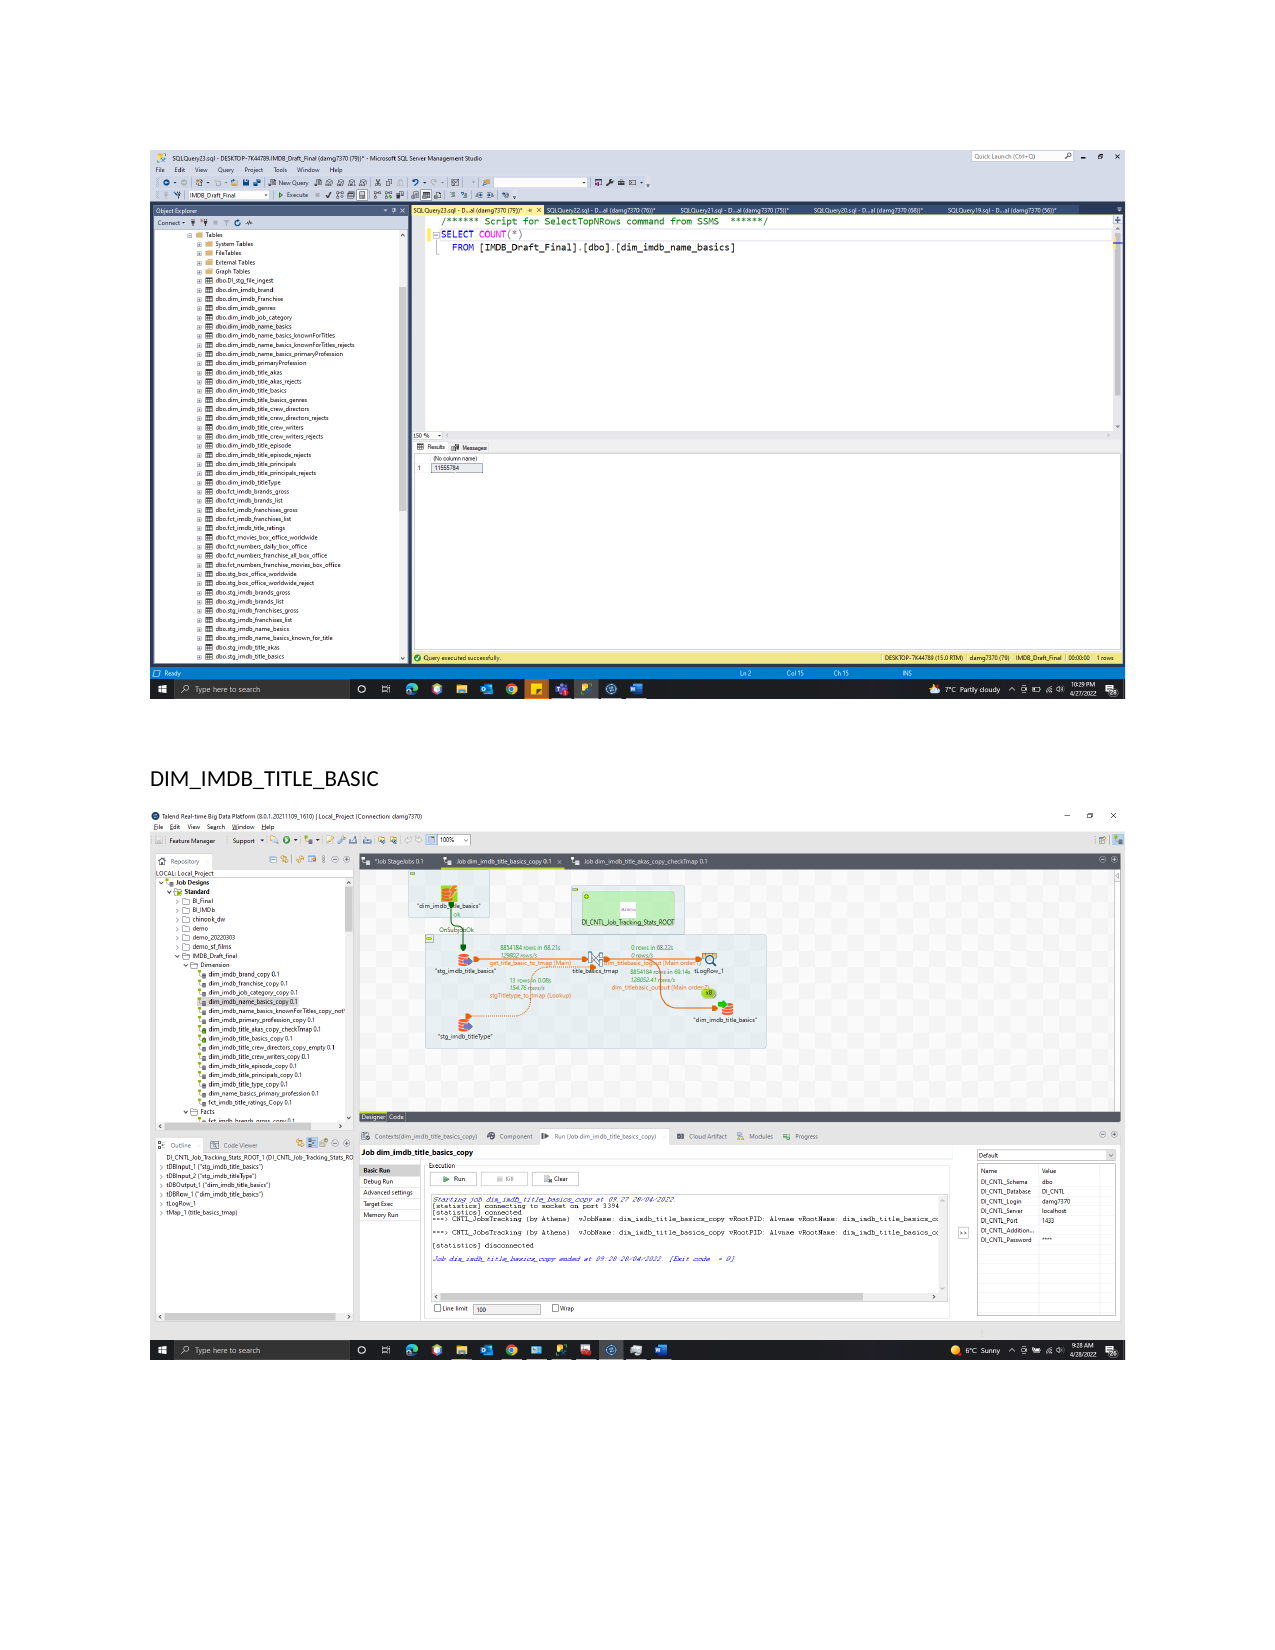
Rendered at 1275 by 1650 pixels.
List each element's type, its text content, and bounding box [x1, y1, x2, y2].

picture [150, 811, 1125, 1360]
text DIM_IMDB_TITLE_BASIC [150, 764, 1125, 792]
picture [150, 150, 1125, 699]
